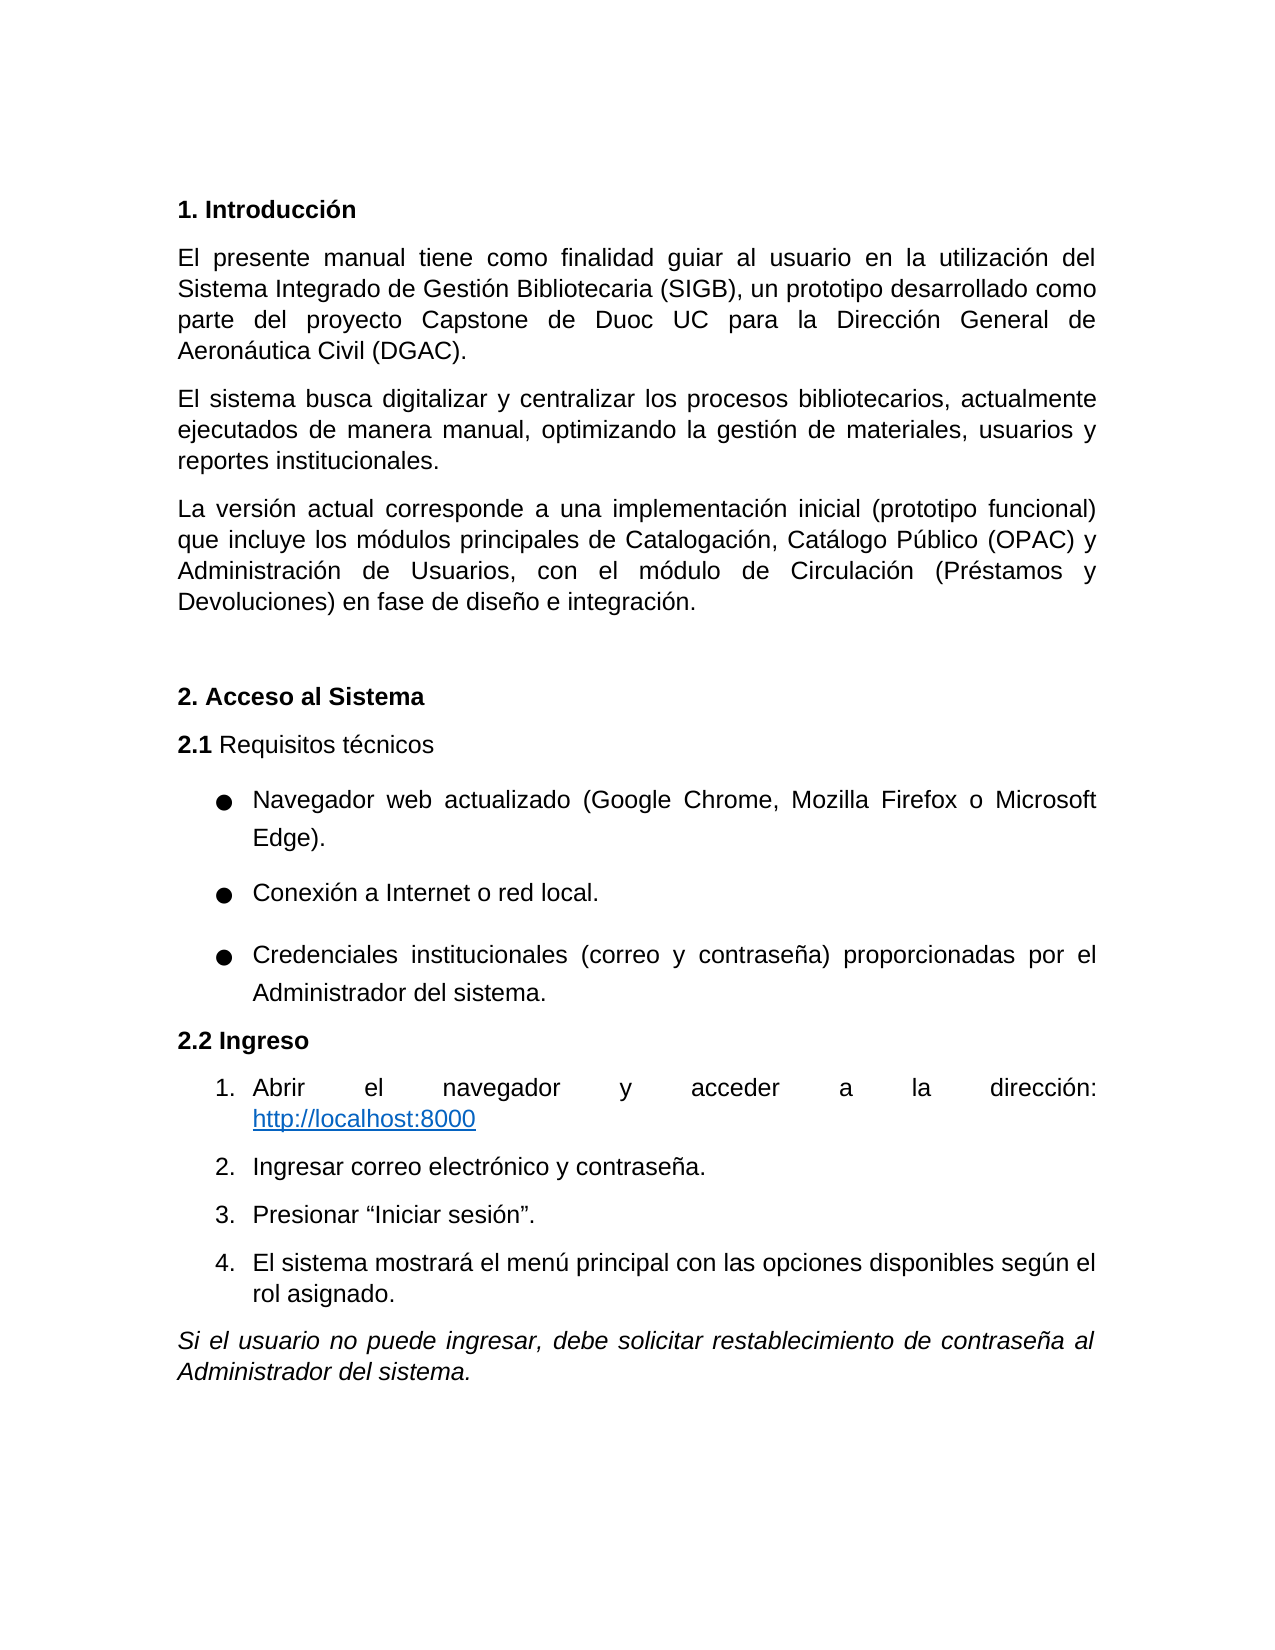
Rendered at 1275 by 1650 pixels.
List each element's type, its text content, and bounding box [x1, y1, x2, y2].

text 1. Introducción [177, 195, 1098, 224]
text La versión actual corresponde a una implementación inicial (prototipo funcional) que incluye los módulos principales de Catalogación, Catálogo Público (OPAC) y Administración de Usuarios, con el módulo de Circulación (Préstamos y Devoluciones) en fase de diseño e integración. [177, 494, 1098, 616]
list Ingresar correo electrónico y contraseña. [215, 1152, 1098, 1181]
text 2.1 Requisitos técnicos [177, 730, 1098, 759]
text El sistema busca digitalizar y centralizar los procesos bibliotecarios, actualmente ejecutados de manera manual, optimizando la gestión de materiales, usuarios y reportes institucionales. [177, 384, 1098, 475]
text Si el usuario no puede ingresar, debe solicitar restablecimiento de contraseña al Administrador del sistema. [177, 1326, 1098, 1386]
list Navegador web actualizado (Google Chrome, Mozilla Firefox o Microsoft Edge). [215, 778, 1098, 851]
text 2. Acceso al Sistema [177, 682, 1098, 711]
text 2.2 Ingreso [177, 1026, 1098, 1054]
list Credenciales institucionales (correo y contraseña) proporcionadas por el Administrador del sistema. [215, 933, 1098, 1007]
list Presionar “Iniciar sesión”. [215, 1200, 1098, 1229]
list Abrir el navegador y acceder a la dirección: http://localhost:8000 [215, 1073, 1098, 1133]
list El sistema mostrará el menú principal con las opciones disponibles según el rol asignado. [215, 1248, 1098, 1307]
list Conexión a Internet o red local. [215, 870, 1098, 913]
text El presente manual tiene como finalidad guiar al usuario en la utilización del Sistema Integrado de Gestión Bibliotecaria (SIGB), un prototipo desarrollado como parte del proyecto Capstone de Duoc UC para la Dirección General de Aeronáutica Civil (DGAC). [177, 243, 1098, 365]
